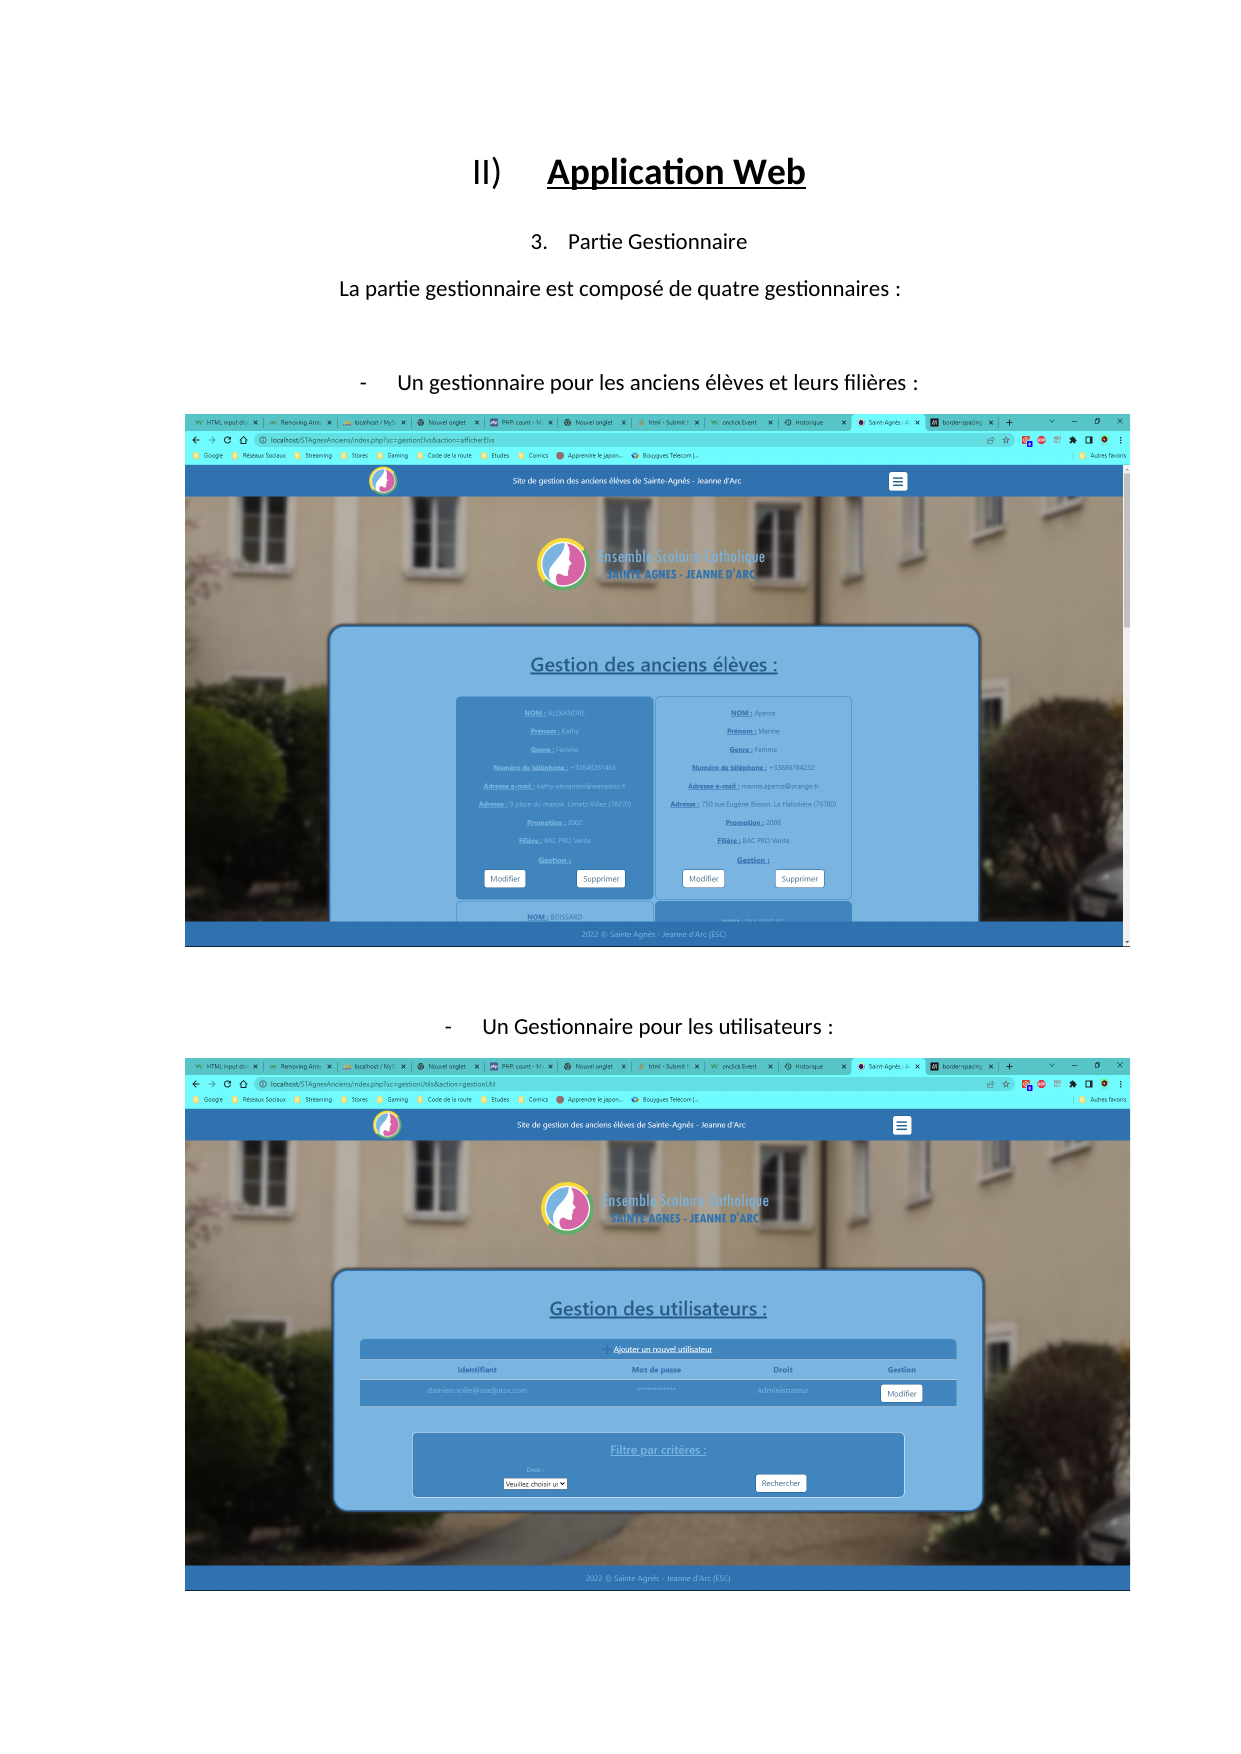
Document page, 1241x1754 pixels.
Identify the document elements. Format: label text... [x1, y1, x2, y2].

list Un gestionnaire pour les anciens élèves et leurs filières : [185, 368, 1093, 396]
list Un Gestionnaire pour les utilisateurs : [185, 1012, 1093, 1040]
list Application Web [185, 148, 1093, 193]
picture [185, 1058, 1130, 1591]
text La partie gestionnaire est composé de quatre gestionnaires : [148, 274, 1093, 302]
picture [185, 414, 1130, 947]
list Partie Gestionnaire [185, 227, 1093, 255]
